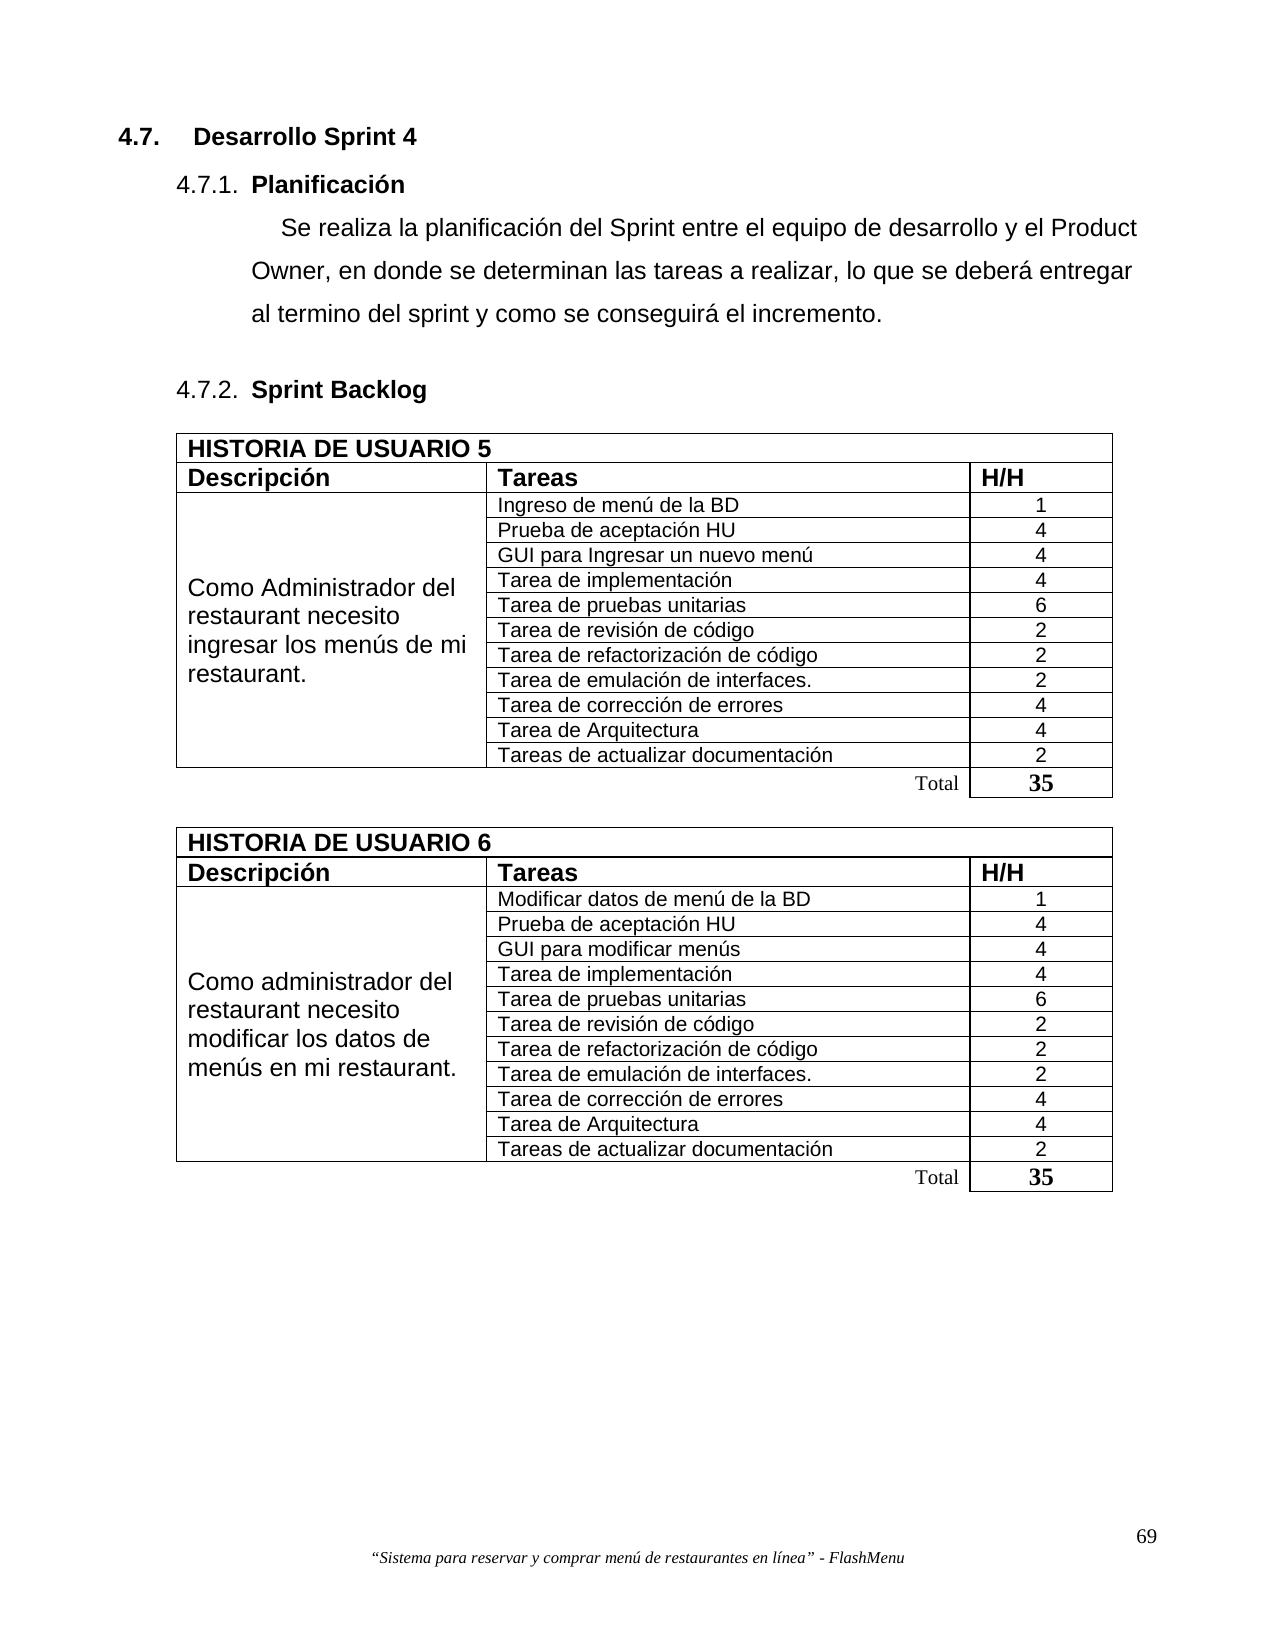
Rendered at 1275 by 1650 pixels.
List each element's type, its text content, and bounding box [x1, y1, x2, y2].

table_cell Tareas de actualizar documentación [487, 743, 969, 767]
table_cell GUI para Ingresar un nuevo menú [487, 543, 969, 567]
table_cell Tarea de Arquitectura [487, 1112, 969, 1136]
table_cell 6 [971, 593, 1112, 617]
table_cell Tarea de revisión de código [487, 1012, 969, 1036]
table_cell Tarea de implementación [487, 962, 969, 986]
table_cell Prueba de aceptación HU [487, 518, 969, 542]
table_cell Total [176, 768, 969, 797]
table_cell 35 [971, 768, 1112, 797]
table_cell 4 [971, 962, 1112, 986]
table_cell Prueba de aceptación HU [487, 912, 969, 936]
subtitle Planificación [176, 169, 1157, 198]
table_cell 4 [971, 1112, 1112, 1136]
table_cell 2 [971, 618, 1112, 642]
table_cell 4 [971, 937, 1112, 961]
table_header HISTORIA DE USUARIO 5 [177, 434, 1112, 462]
table_cell Como Administrador del restaurant necesito ingresar los menús de mi restaurant. [177, 493, 486, 767]
table_cell 4 [971, 543, 1112, 567]
table_cell Tareas [487, 463, 969, 492]
table_cell 4 [971, 693, 1112, 717]
table_cell Tarea de revisión de código [487, 618, 969, 642]
table_cell 2 [971, 643, 1112, 667]
table_cell 4 [971, 518, 1112, 542]
table_cell 2 [971, 1037, 1112, 1061]
subtitle Sprint Backlog [176, 375, 1157, 404]
table_cell Total [176, 1162, 969, 1191]
table_cell 6 [971, 987, 1112, 1011]
table_cell Tarea de refactorización de código [487, 643, 969, 667]
text Se realiza la planificación del Sprint entre el equipo de desarrollo y el Product Owner, en donde se determinan las tareas a realizar, lo que se deberá entregar al termino del sprint y como se conseguirá el incremento. [251, 213, 1157, 328]
table_cell GUI para modificar menús [487, 937, 969, 961]
table_cell 2 [971, 1062, 1112, 1086]
table_cell Modificar datos de menú de la BD [487, 887, 969, 911]
subtitle Desarrollo Sprint 4 [118, 122, 1157, 151]
table_cell 2 [971, 668, 1112, 692]
table_cell Tareas de actualizar documentación [487, 1137, 969, 1161]
table_cell Tarea de pruebas unitarias [487, 987, 969, 1011]
table_cell 1 [971, 887, 1112, 911]
table_cell Descripción [177, 463, 486, 492]
table_cell 2 [971, 1012, 1112, 1036]
table_cell Tarea de Arquitectura [487, 718, 969, 742]
table_cell 4 [971, 1087, 1112, 1111]
table_cell 2 [971, 1137, 1112, 1161]
table_cell Ingreso de menú de la BD [487, 493, 969, 517]
table_cell Tarea de emulación de interfaces. [487, 668, 969, 692]
table_cell Tarea de corrección de errores [487, 1087, 969, 1111]
table_cell Tarea de refactorización de código [487, 1037, 969, 1061]
table_cell Tarea de corrección de errores [487, 693, 969, 717]
table_cell Tarea de emulación de interfaces. [487, 1062, 969, 1086]
table_cell 4 [971, 568, 1112, 592]
table_cell 35 [971, 1162, 1112, 1191]
table_cell 4 [971, 912, 1112, 936]
table_cell Descripción [177, 858, 486, 886]
table_cell Tarea de implementación [487, 568, 969, 592]
table_cell H/H [971, 858, 1112, 886]
table_cell 2 [971, 743, 1112, 767]
table_cell Tareas [487, 858, 969, 886]
table_cell 4 [971, 718, 1112, 742]
table_cell Como administrador del restaurant necesito modificar los datos de menús en mi restaurant. [177, 887, 486, 1161]
table_header HISTORIA DE USUARIO 6 [177, 828, 1112, 856]
table_cell Tarea de pruebas unitarias [487, 593, 969, 617]
table_cell H/H [971, 463, 1112, 492]
table_cell 1 [971, 493, 1112, 517]
